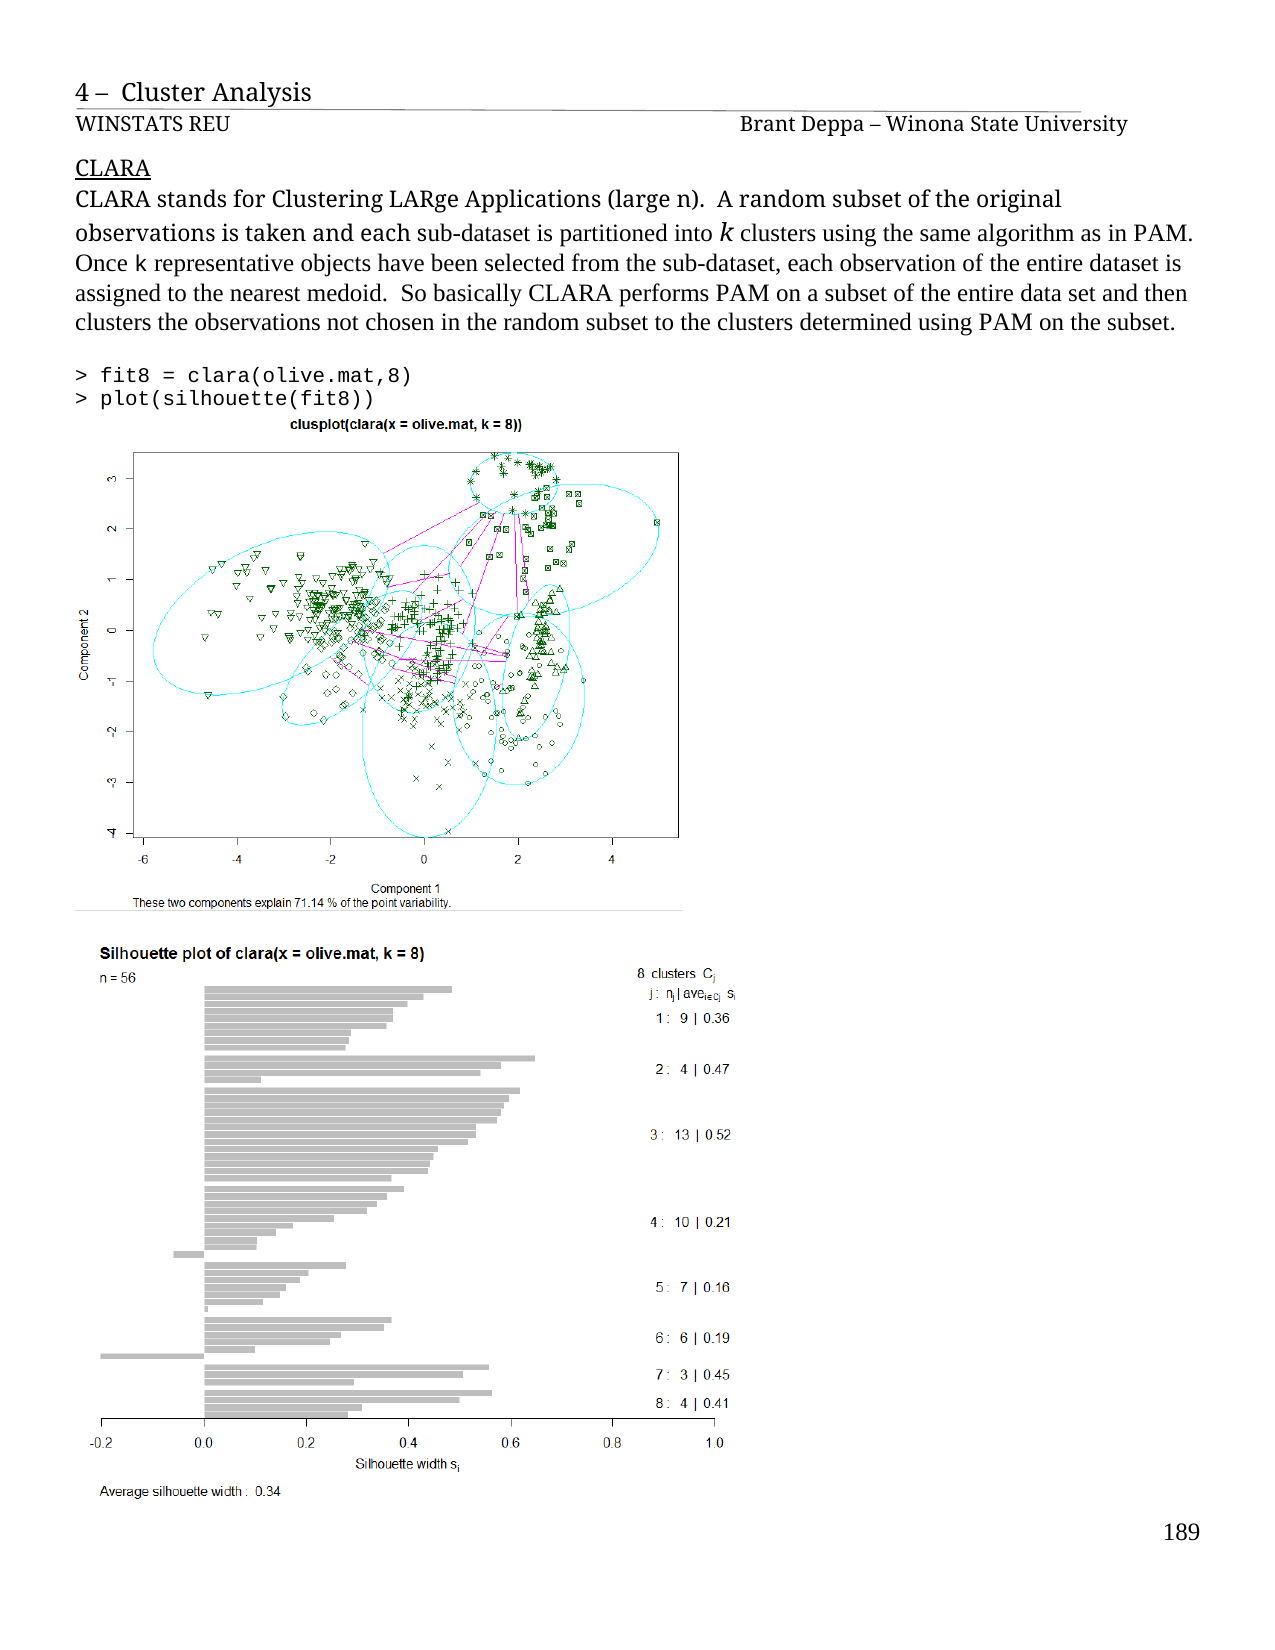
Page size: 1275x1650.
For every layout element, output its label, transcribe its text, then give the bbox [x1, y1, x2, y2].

text > fit8 = clara(olive.mat,8) [75, 365, 1200, 388]
picture [75, 412, 683, 911]
text CLARA stands for Clustering LARge Applications (large n). A random subset of the original observations is taken and each sub-dataset is partitioned into k clusters using the same algorithm as in PAM. Once k representative objects have been selected from the sub-dataset, each observation of the entire dataset is assigned to the nearest medoid. So basically CLARA performs PAM on a subset of the entire data set and then clusters the observations not chosen in the random subset to the clusters determined using PAM on the subset. [75, 183, 1200, 365]
picture [75, 941, 740, 1500]
text > plot(silhouette(fit8)) [75, 388, 1200, 412]
text CLARA [75, 152, 1200, 183]
